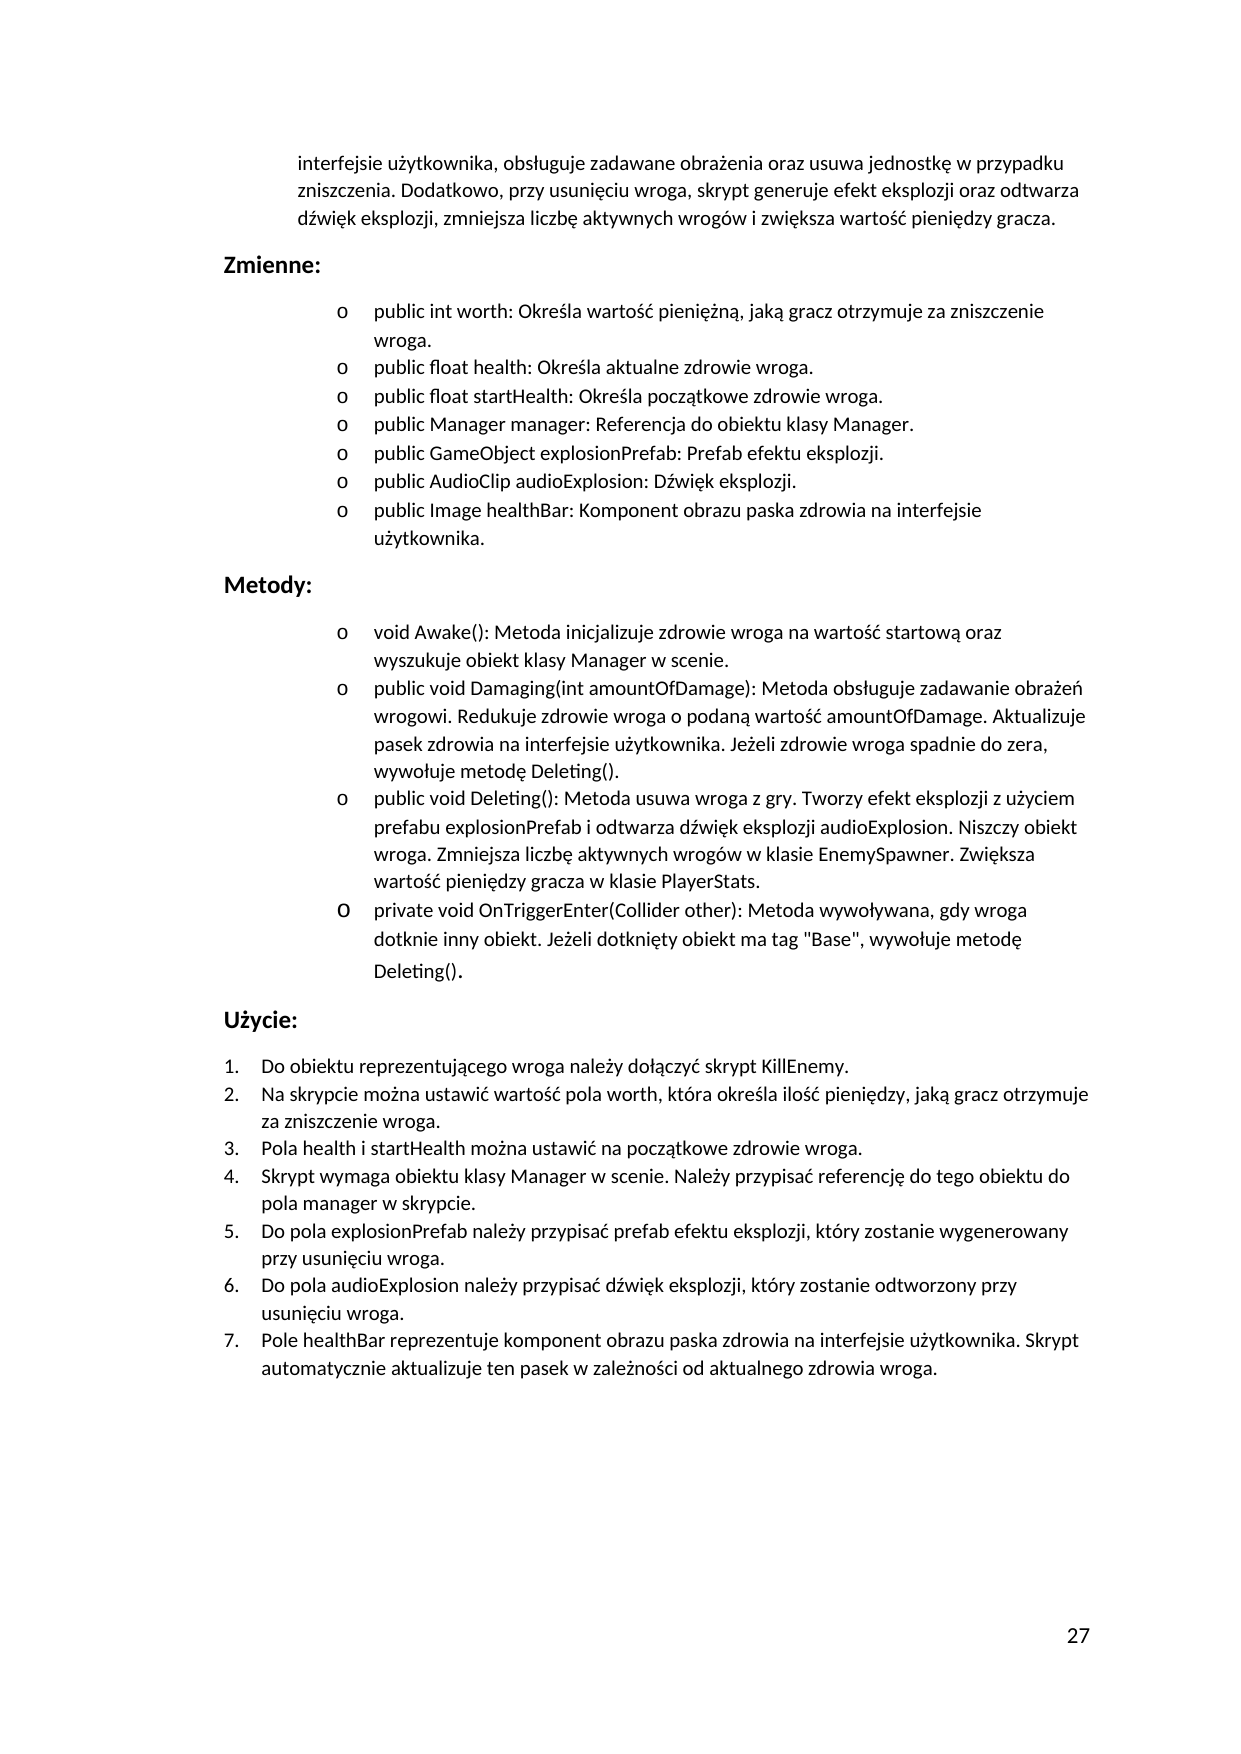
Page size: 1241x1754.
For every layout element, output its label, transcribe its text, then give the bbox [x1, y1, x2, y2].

list Do obiektu reprezentującego wroga należy dołączyć skrypt KillEnemy. [224, 1053, 1090, 1079]
list public GameObject explosionPrefab: Prefab efektu eksplozji. [336, 440, 1090, 466]
text Zmienne: [224, 249, 1090, 279]
text Użycie: [224, 1004, 1090, 1034]
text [297, 150, 1090, 230]
list Do pola explosionPrefab należy przypisać prefab efektu eksplozji, który zostanie wygenerowany przy usunięciu wroga. [224, 1218, 1090, 1271]
list Skrypt wymaga obiektu klasy Manager w scenie. Należy przypisać referencję do tego obiektu do pola manager w skrypcie. [224, 1163, 1090, 1216]
list Pola health i startHealth można ustawić na początkowe zdrowie wroga. [224, 1136, 1090, 1161]
text Metody: [224, 569, 1090, 600]
list public void Deleting(): Metoda usuwa wroga z gry. Tworzy efekt eksplozji z użyciem prefabu explosionPrefab i odtwarza dźwięk eksplozji audioExplosion. Niszczy obiekt wroga. Zmniejsza liczbę aktywnych wrogów w klasie EnemySpawner. Zwiększa wartość pieniędzy gracza w klasie PlayerStats. [336, 786, 1090, 894]
list public float health: Określa aktualne zdrowie wroga. [336, 354, 1090, 381]
list public int worth: Określa wartość pieniężną, jaką gracz otrzymuje za zniszczenie wroga. [336, 298, 1090, 352]
list public AudioClip audioExplosion: Dźwięk eksplozji. [336, 468, 1090, 495]
list Na skrypcie można ustawić wartość pola worth, która określa ilość pieniędzy, jaką gracz otrzymuje za zniszczenie wroga. [224, 1081, 1090, 1134]
list void Awake(): Metoda inicjalizuje zdrowie wroga na wartość startową oraz wyszukuje obiekt klasy Manager w scenie. [336, 619, 1090, 673]
list public void Damaging(int amountOfDamage): Metoda obsługuje zadawanie obrażeń wrogowi. Redukuje zdrowie wroga o podaną wartość amountOfDamage. Aktualizuje pasek zdrowia na interfejsie użytkownika. Jeżeli zdrowie wroga spadnie do zera, wywołuje metodę Deleting(). [336, 675, 1090, 783]
list public Image healthBar: Komponent obrazu paska zdrowia na interfejsie użytkownika. [336, 497, 1090, 551]
list public Manager manager: Referencja do obiektu klasy Manager. [336, 411, 1090, 438]
list public float startHealth: Określa początkowe zdrowie wroga. [336, 383, 1090, 409]
list Do pola audioExplosion należy przypisać dźwięk eksplozji, który zostanie odtworzony przy usunięciu wroga. [224, 1273, 1090, 1325]
list Pole healthBar reprezentuje komponent obrazu paska zdrowia na interfejsie użytkownika. Skrypt automatycznie aktualizuje ten pasek w zależności od aktualnego zdrowia wroga. [224, 1327, 1090, 1380]
list private void OnTriggerEnter(Collider other): Metoda wywoływana, gdy wroga dotknie inny obiekt. Jeżeli dotknięty obiekt ma tag "Base", wywołuje metodę Deleting(). [336, 896, 1090, 985]
